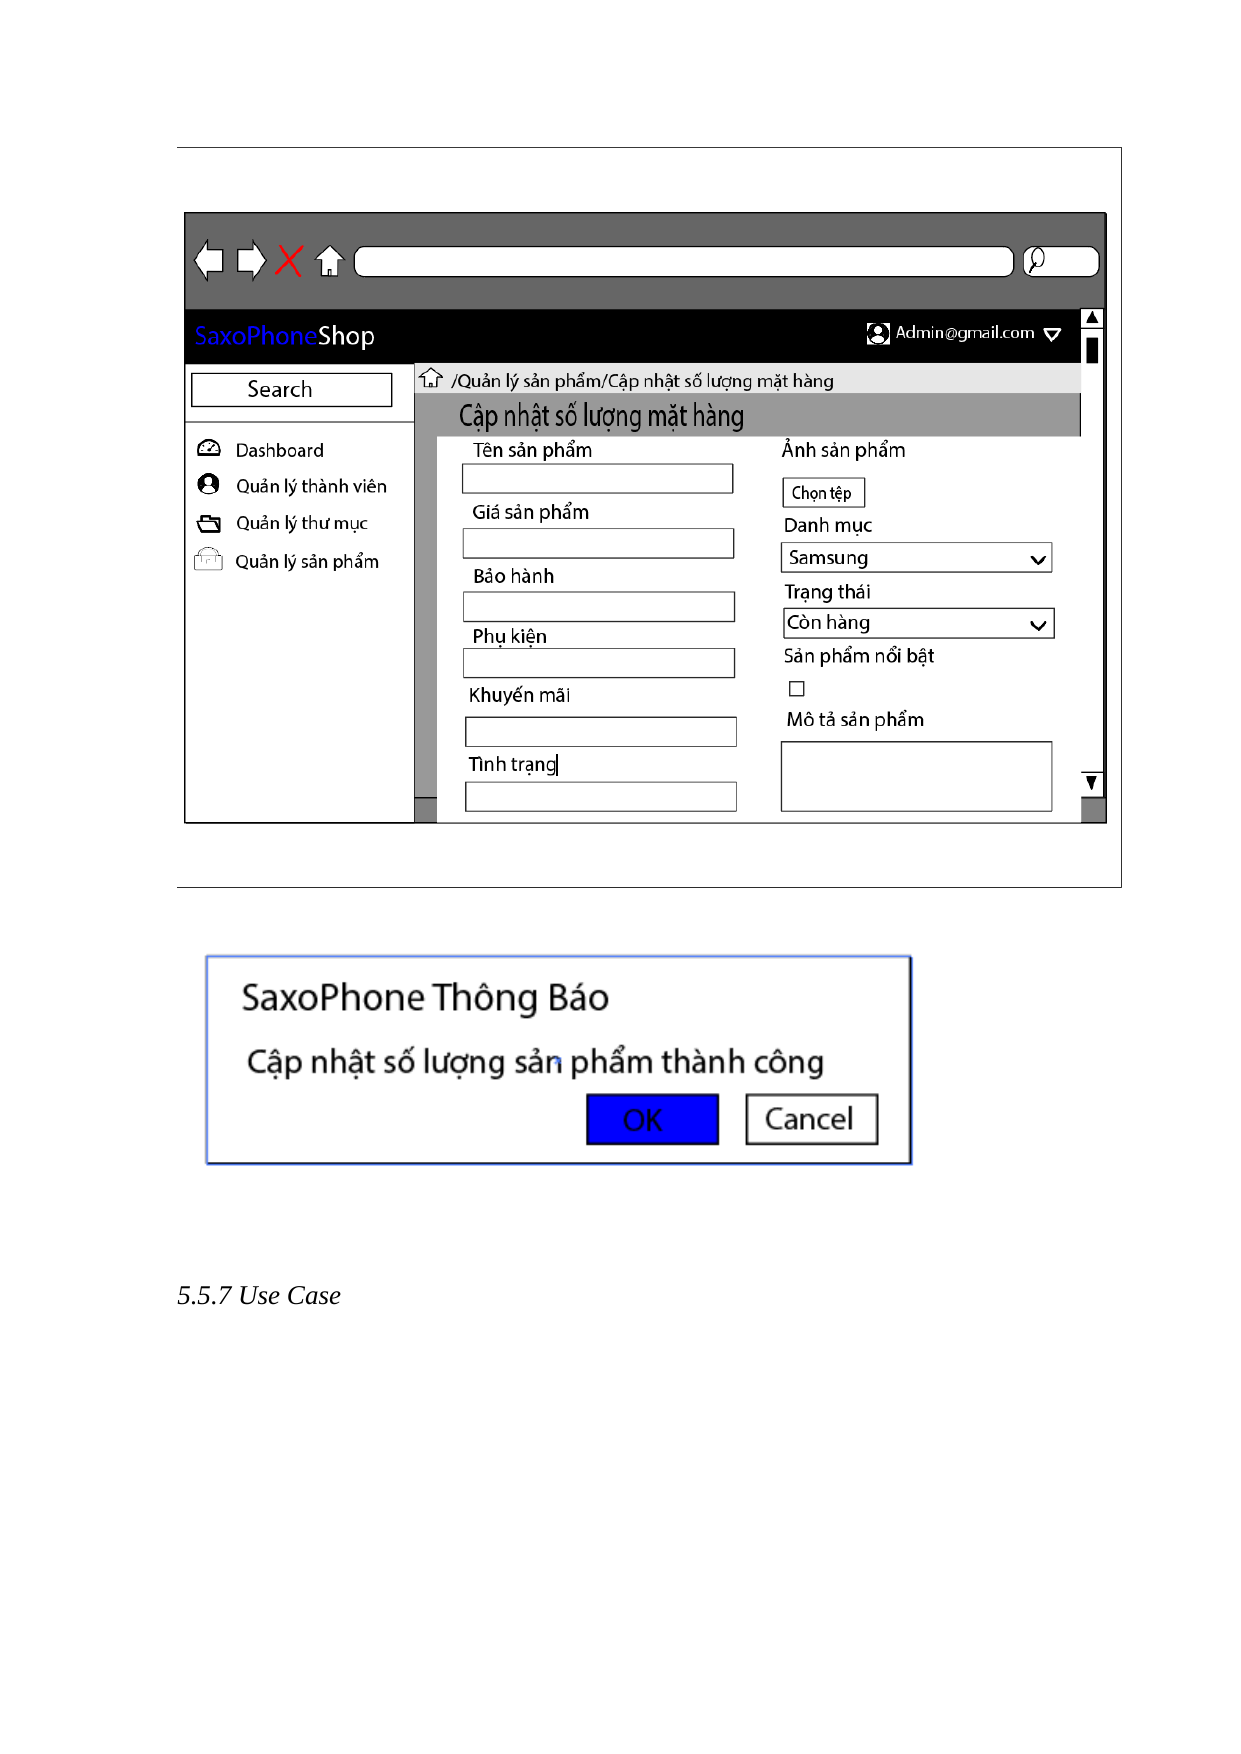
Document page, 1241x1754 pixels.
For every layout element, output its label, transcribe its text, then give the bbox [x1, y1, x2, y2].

text 5.5.7 Use Case [177, 1279, 1122, 1311]
picture [177, 147, 1122, 888]
picture [177, 912, 946, 1255]
